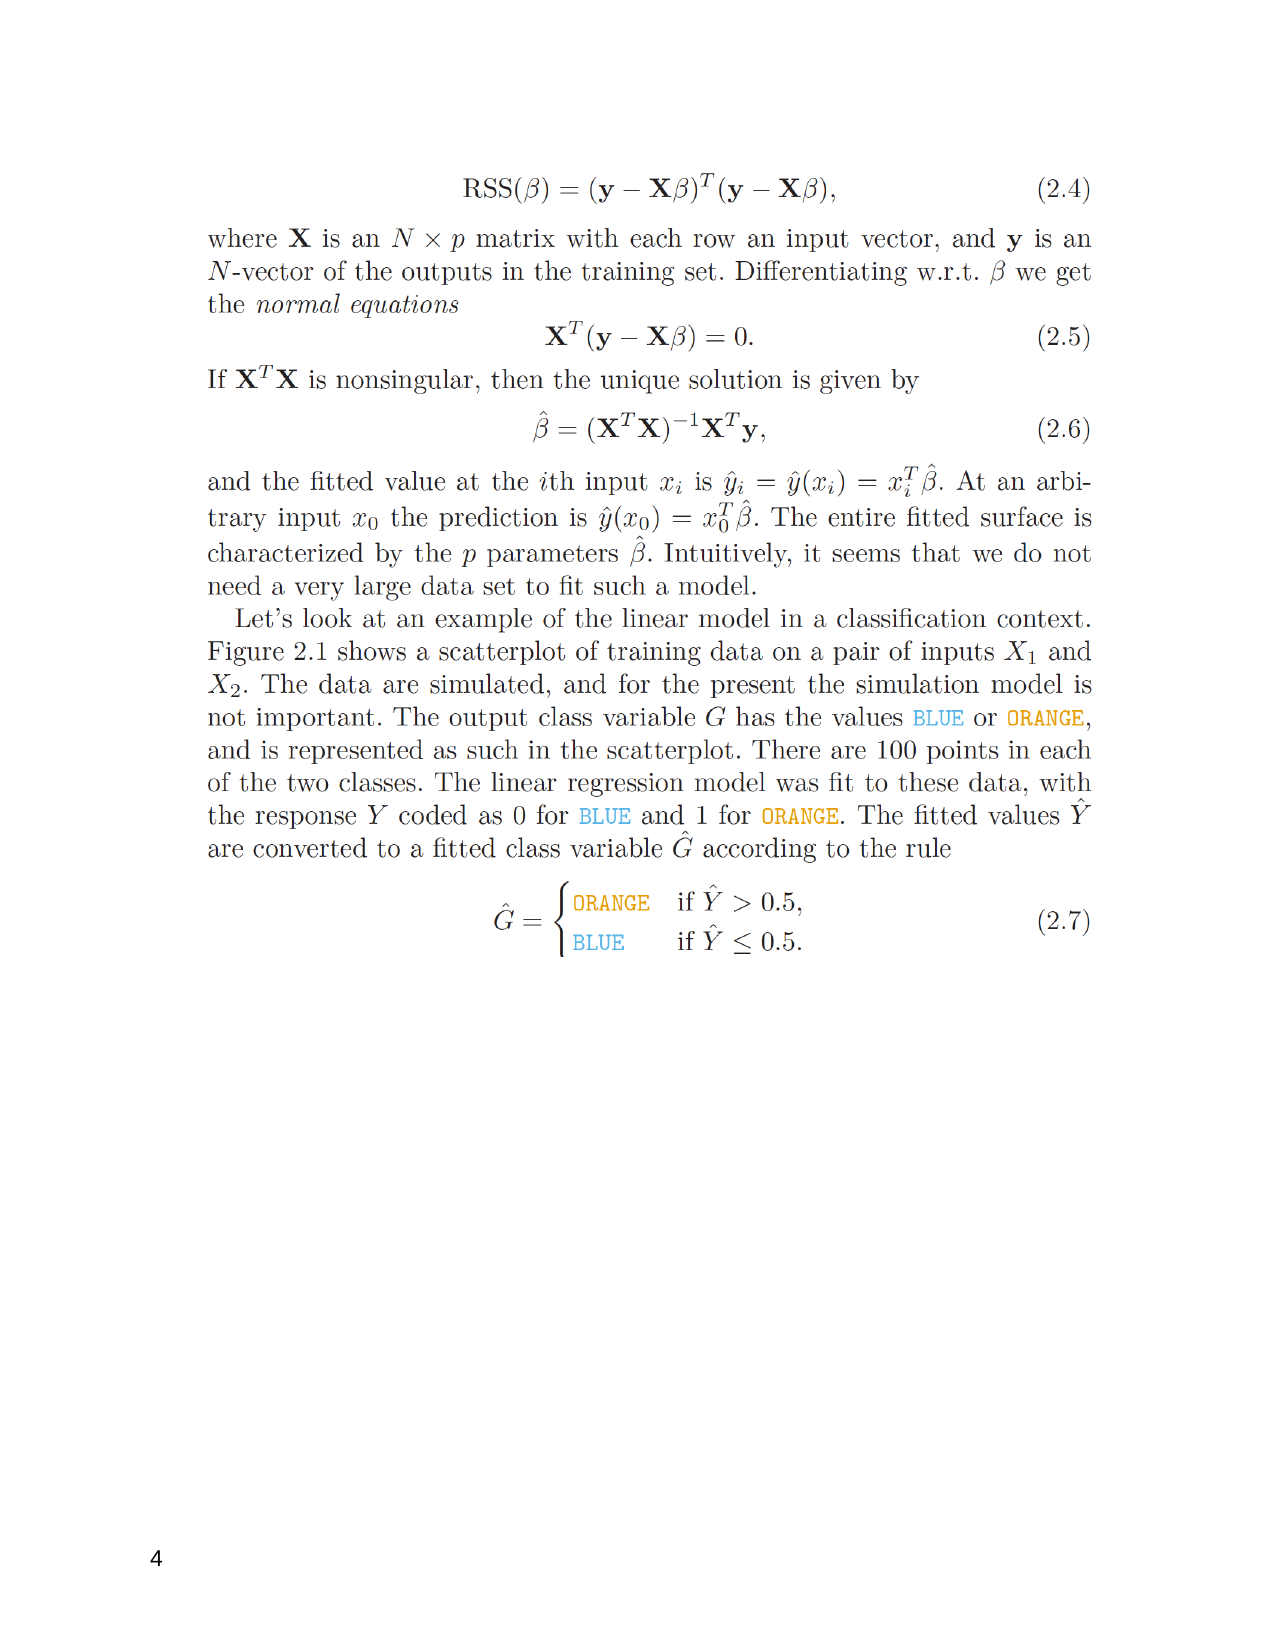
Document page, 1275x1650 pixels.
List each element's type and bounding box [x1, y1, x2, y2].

picture [150, 150, 1125, 957]
